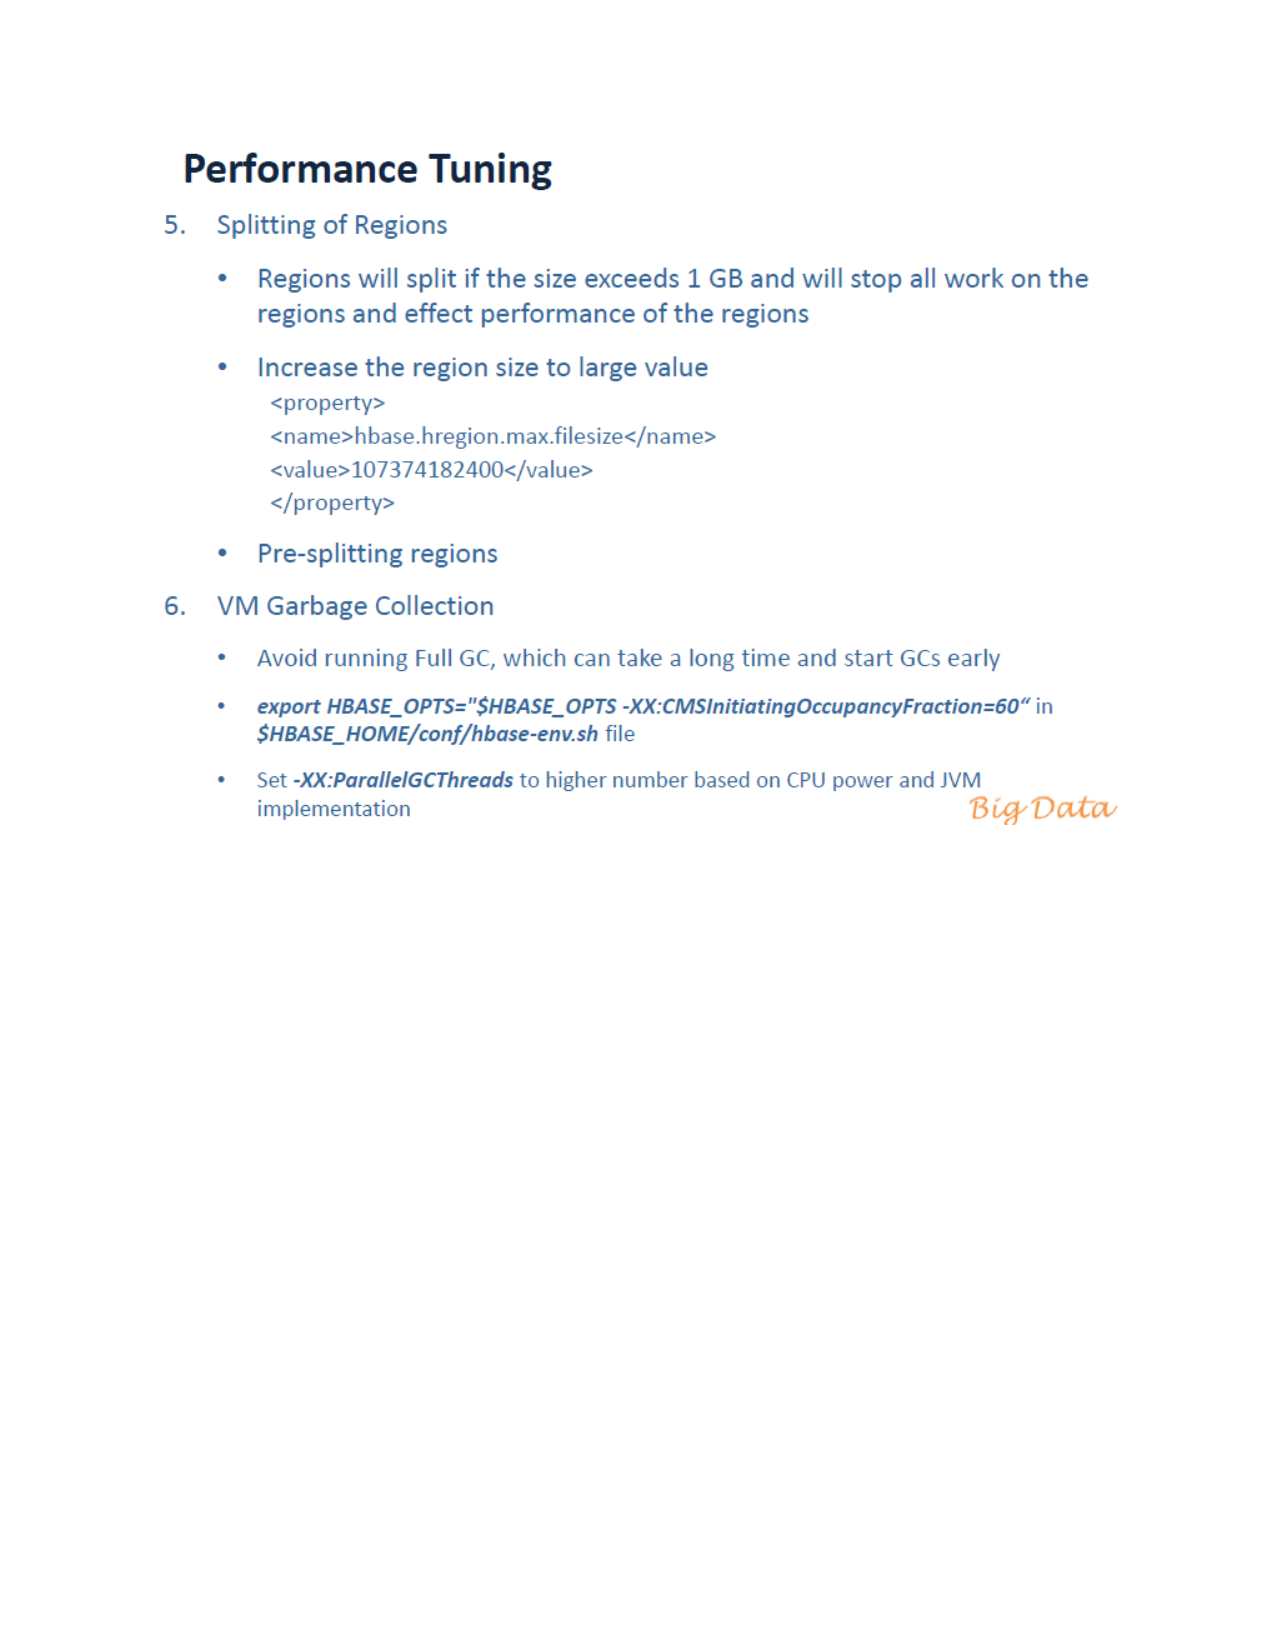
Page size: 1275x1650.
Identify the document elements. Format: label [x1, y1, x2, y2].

picture [150, 150, 1125, 825]
